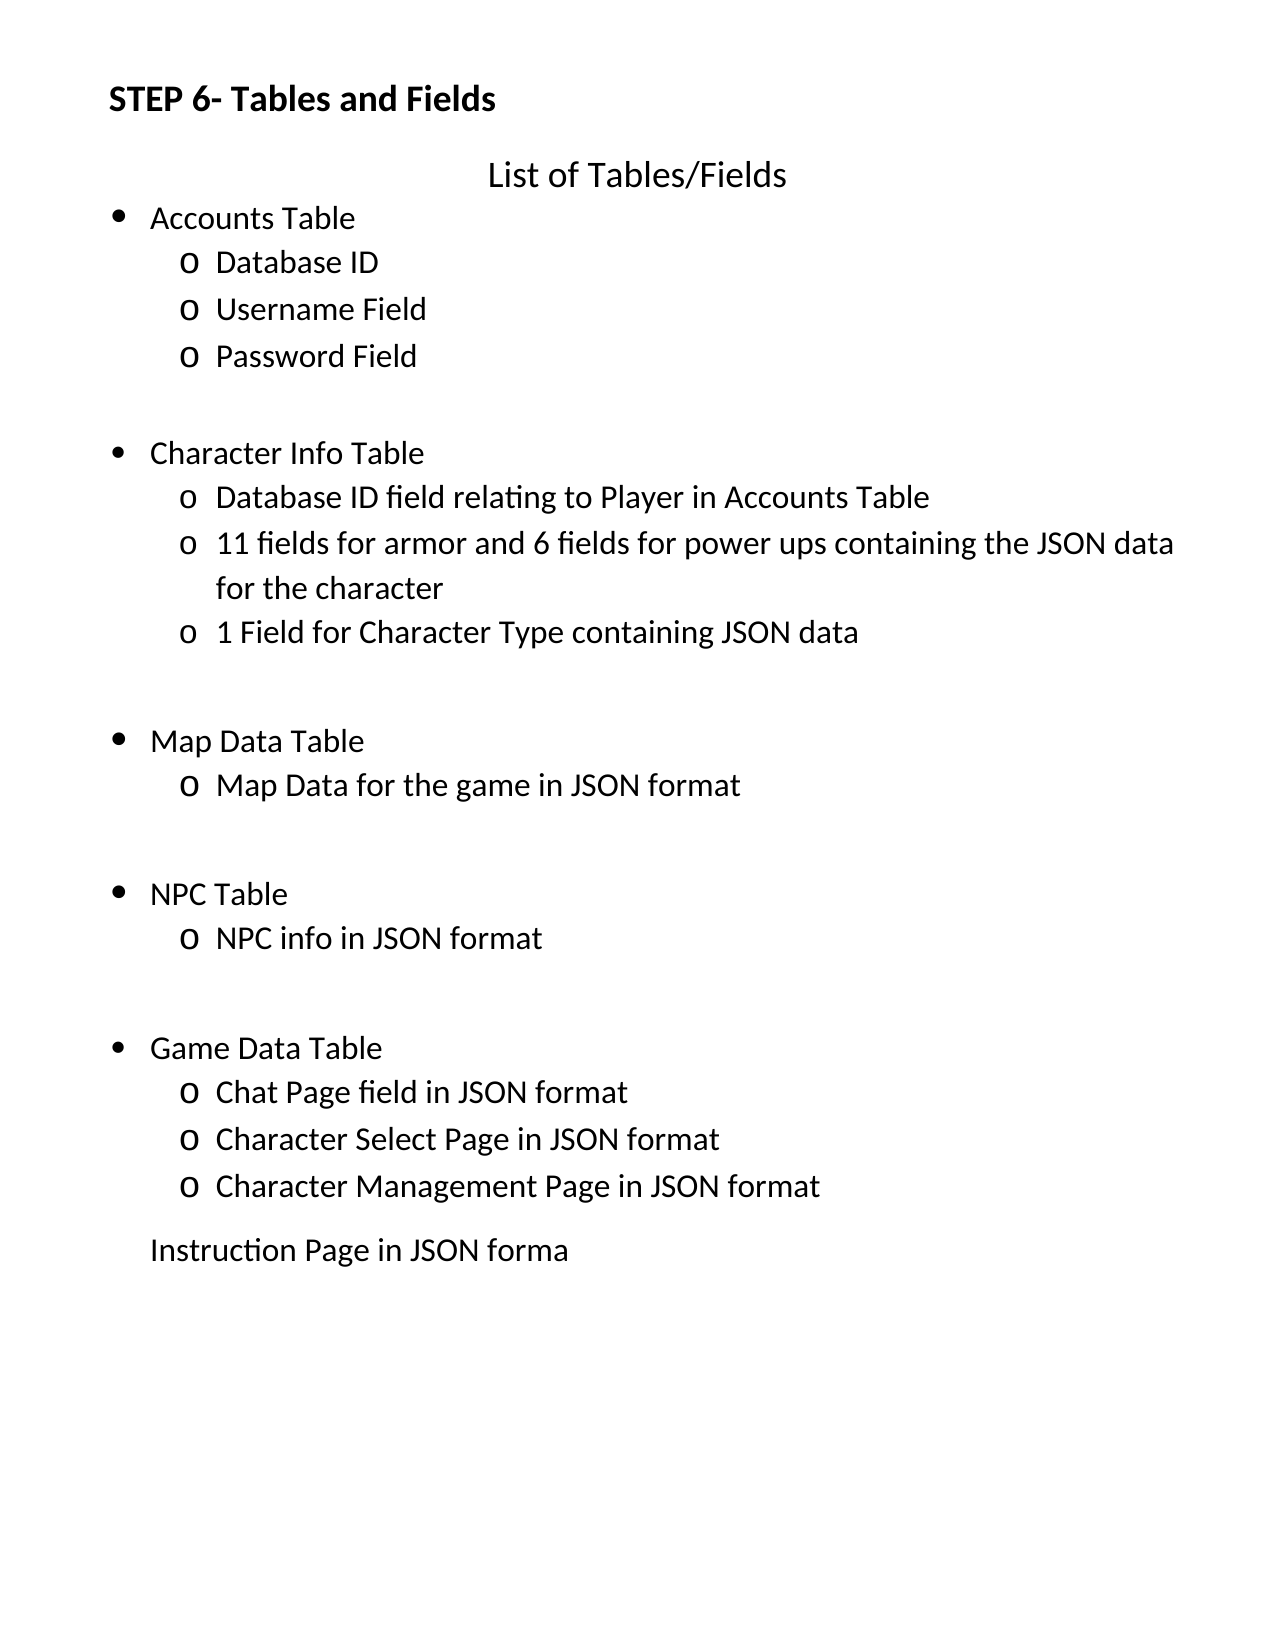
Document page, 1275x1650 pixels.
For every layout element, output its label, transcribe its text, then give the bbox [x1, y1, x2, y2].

list Character Info Table [112, 432, 1200, 473]
list Character Select Page in JSON format [178, 1118, 1200, 1161]
list Username Field [178, 288, 1200, 332]
list Character Management Page in JSON format [178, 1165, 1200, 1208]
list Database ID field relating to Player in Accounts Table [178, 476, 1200, 518]
list Map Data for the game in JSON format [178, 764, 1200, 807]
list 1 Field for Character Type containing JSON data [178, 611, 1200, 654]
list NPC Table [112, 873, 1200, 914]
list Accounts Table [112, 197, 1200, 238]
list Password Field [178, 335, 1200, 379]
text List of Tables/Fields [75, 151, 1200, 197]
list 11 fields for armor and 6 fields for power ups containing the JSON data for the character [178, 522, 1200, 608]
list Chat Page field in JSON format [178, 1071, 1200, 1114]
list Database ID [178, 241, 1200, 285]
text STEP 6- Tables and Fields [75, 75, 1200, 121]
list Game Data Table [112, 1027, 1200, 1067]
list NPC info in JSON format [178, 917, 1200, 961]
text Instruction Page in JSON forma [75, 1229, 1200, 1269]
list Map Data Table [112, 720, 1200, 760]
